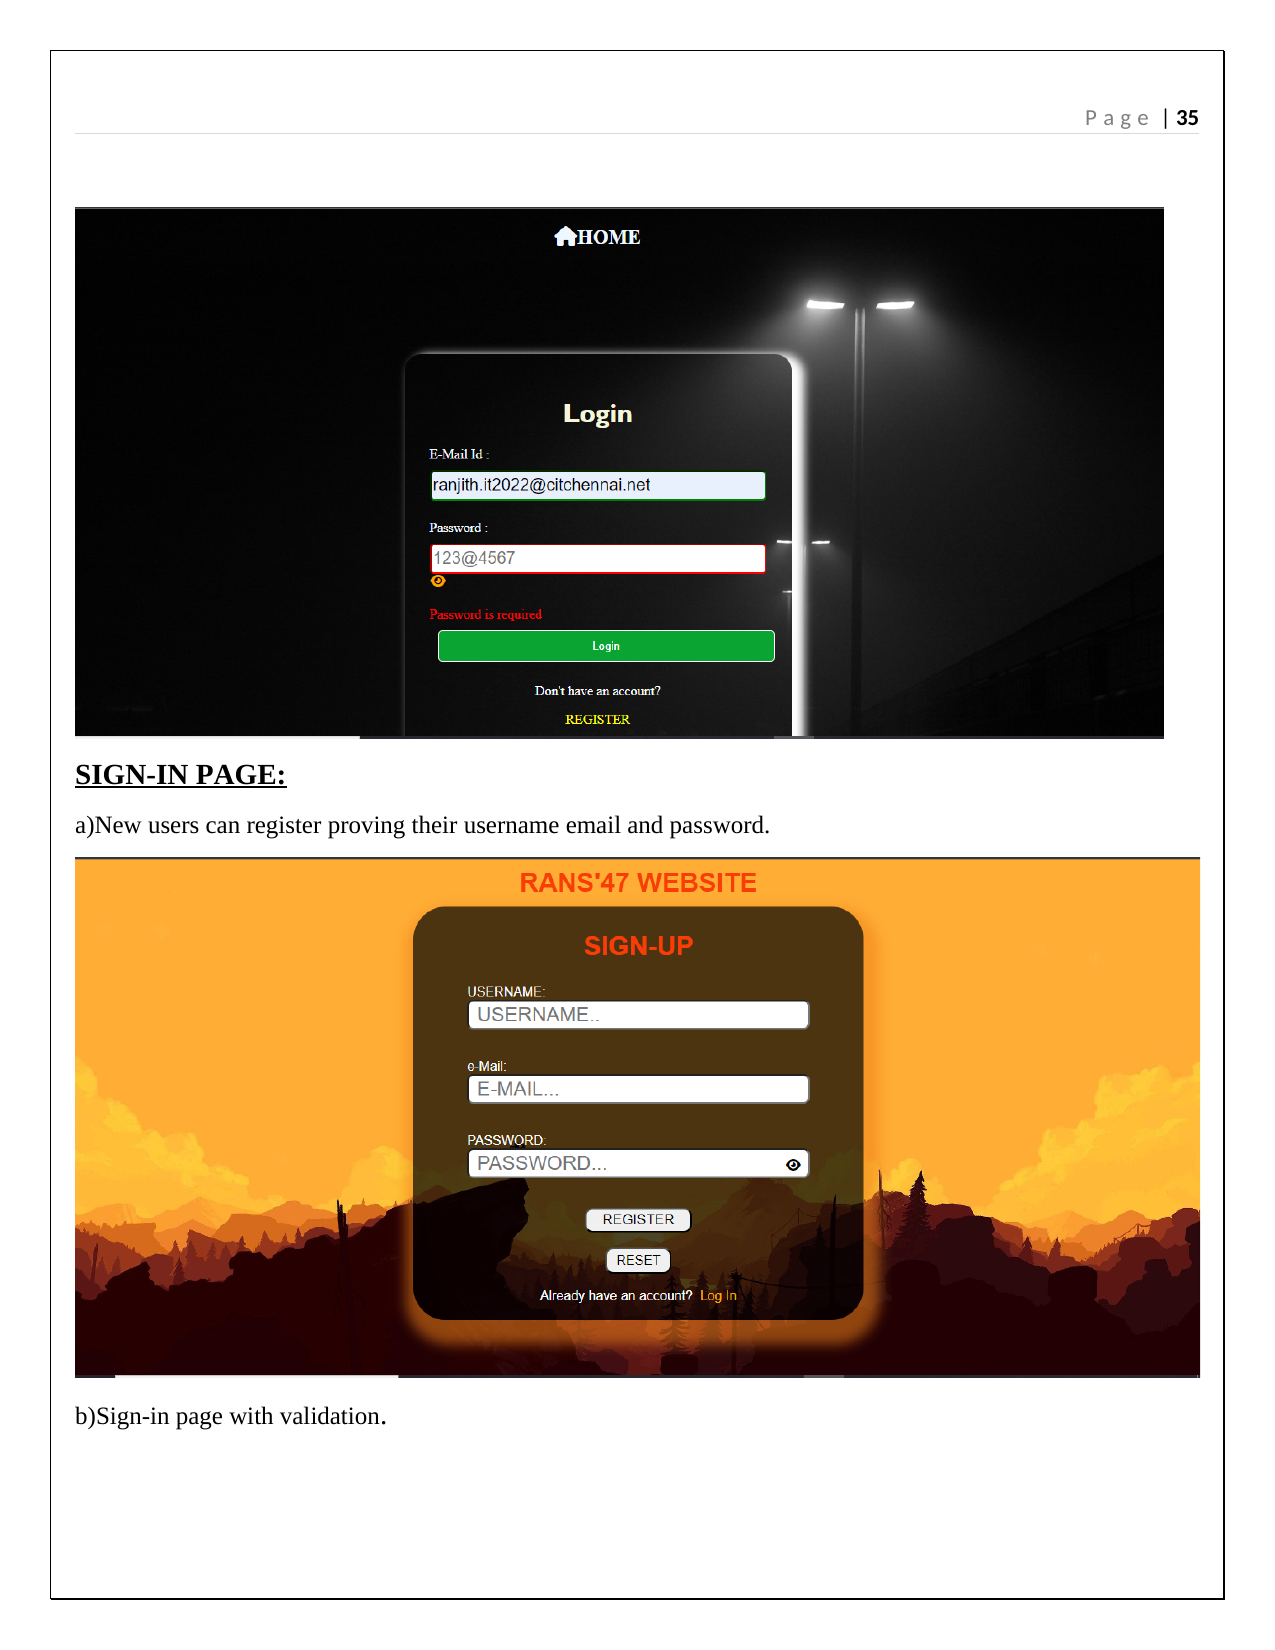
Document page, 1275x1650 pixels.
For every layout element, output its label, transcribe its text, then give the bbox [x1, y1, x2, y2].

text b)Sign-in page with validation. [75, 1397, 1199, 1430]
text SIGN-IN PAGE: [75, 757, 1199, 791]
picture [75, 207, 1164, 739]
text a)New users can register proving their username email and password. [75, 810, 1199, 839]
picture [75, 857, 1200, 1378]
